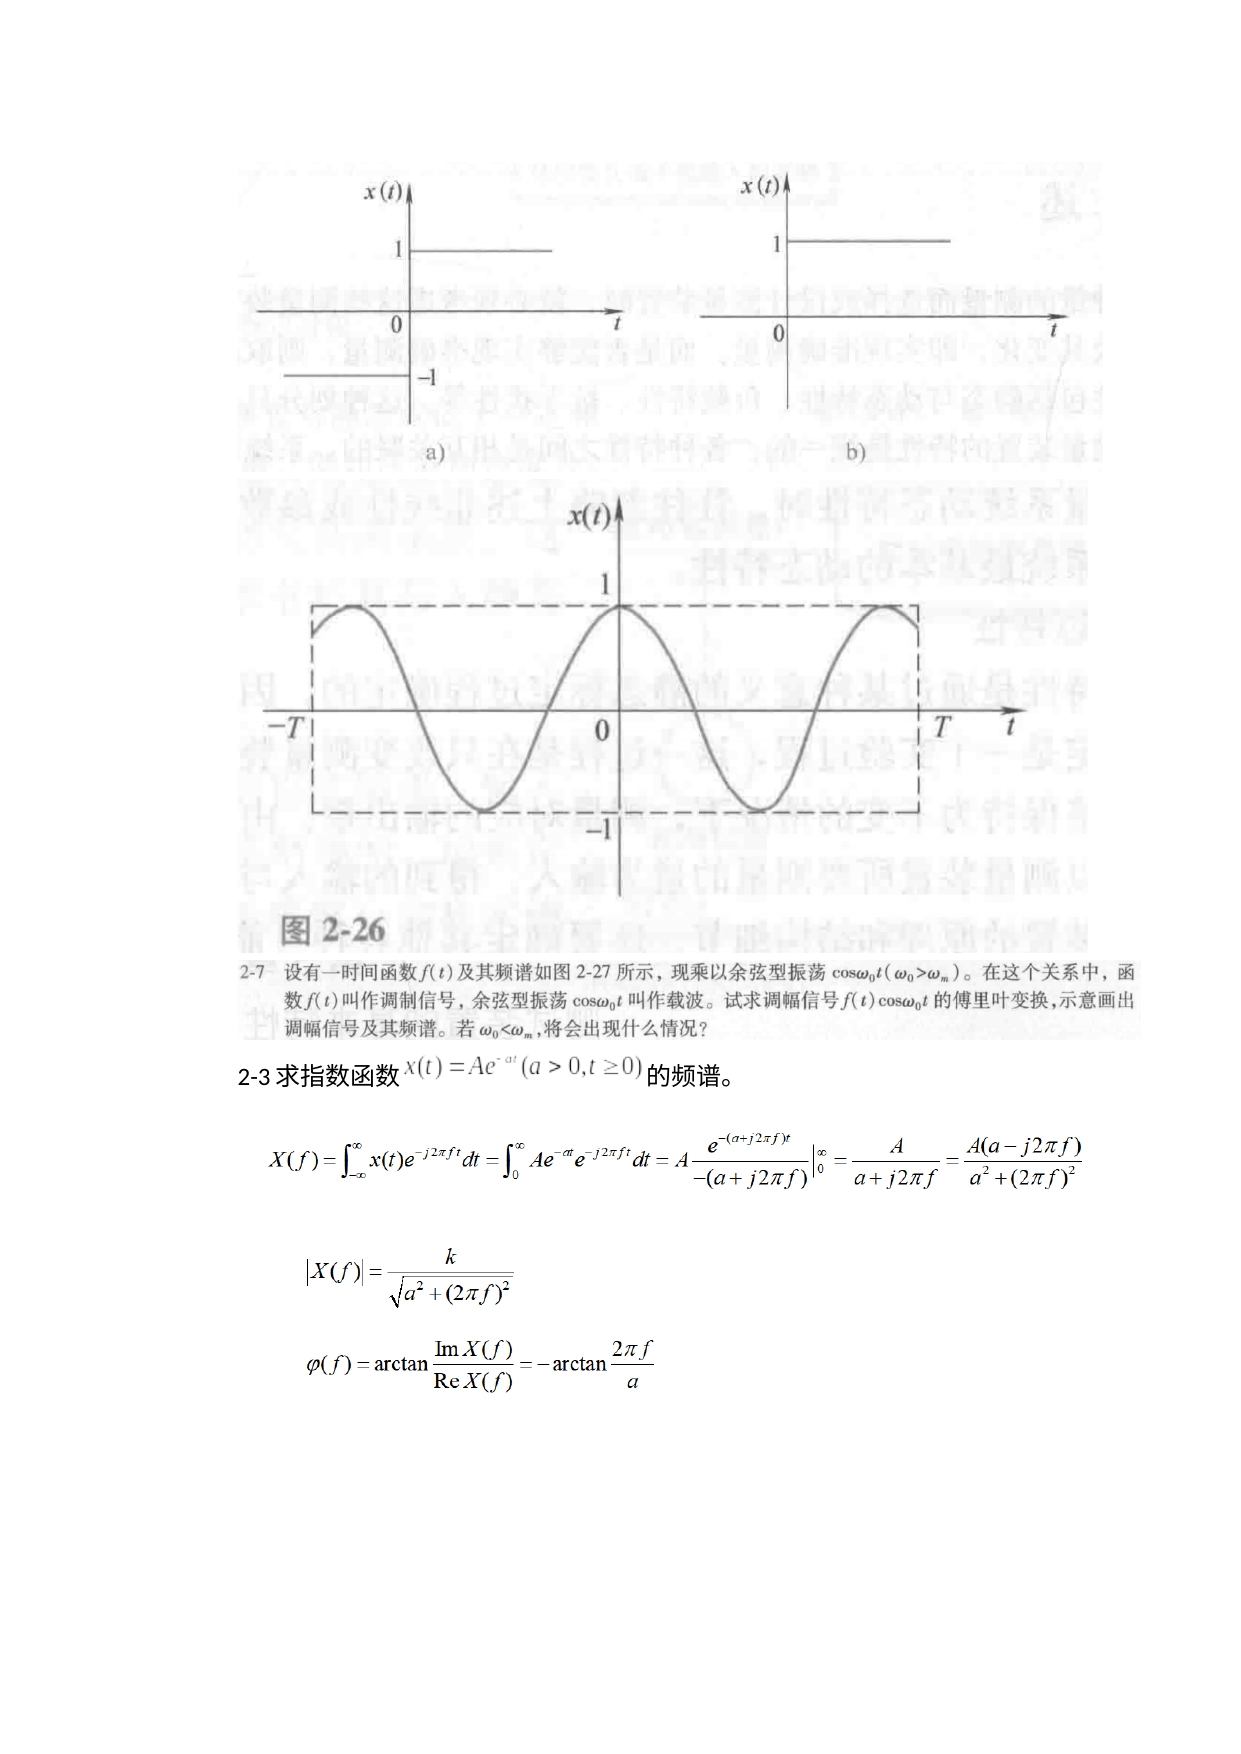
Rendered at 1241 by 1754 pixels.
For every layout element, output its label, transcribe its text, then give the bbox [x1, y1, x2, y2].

text 2-3求指数函数的频谱。 [187, 1047, 1053, 1092]
picture [237, 1101, 1103, 1422]
picture [237, 162, 1103, 472]
picture [237, 479, 1088, 953]
picture [237, 960, 1141, 1040]
